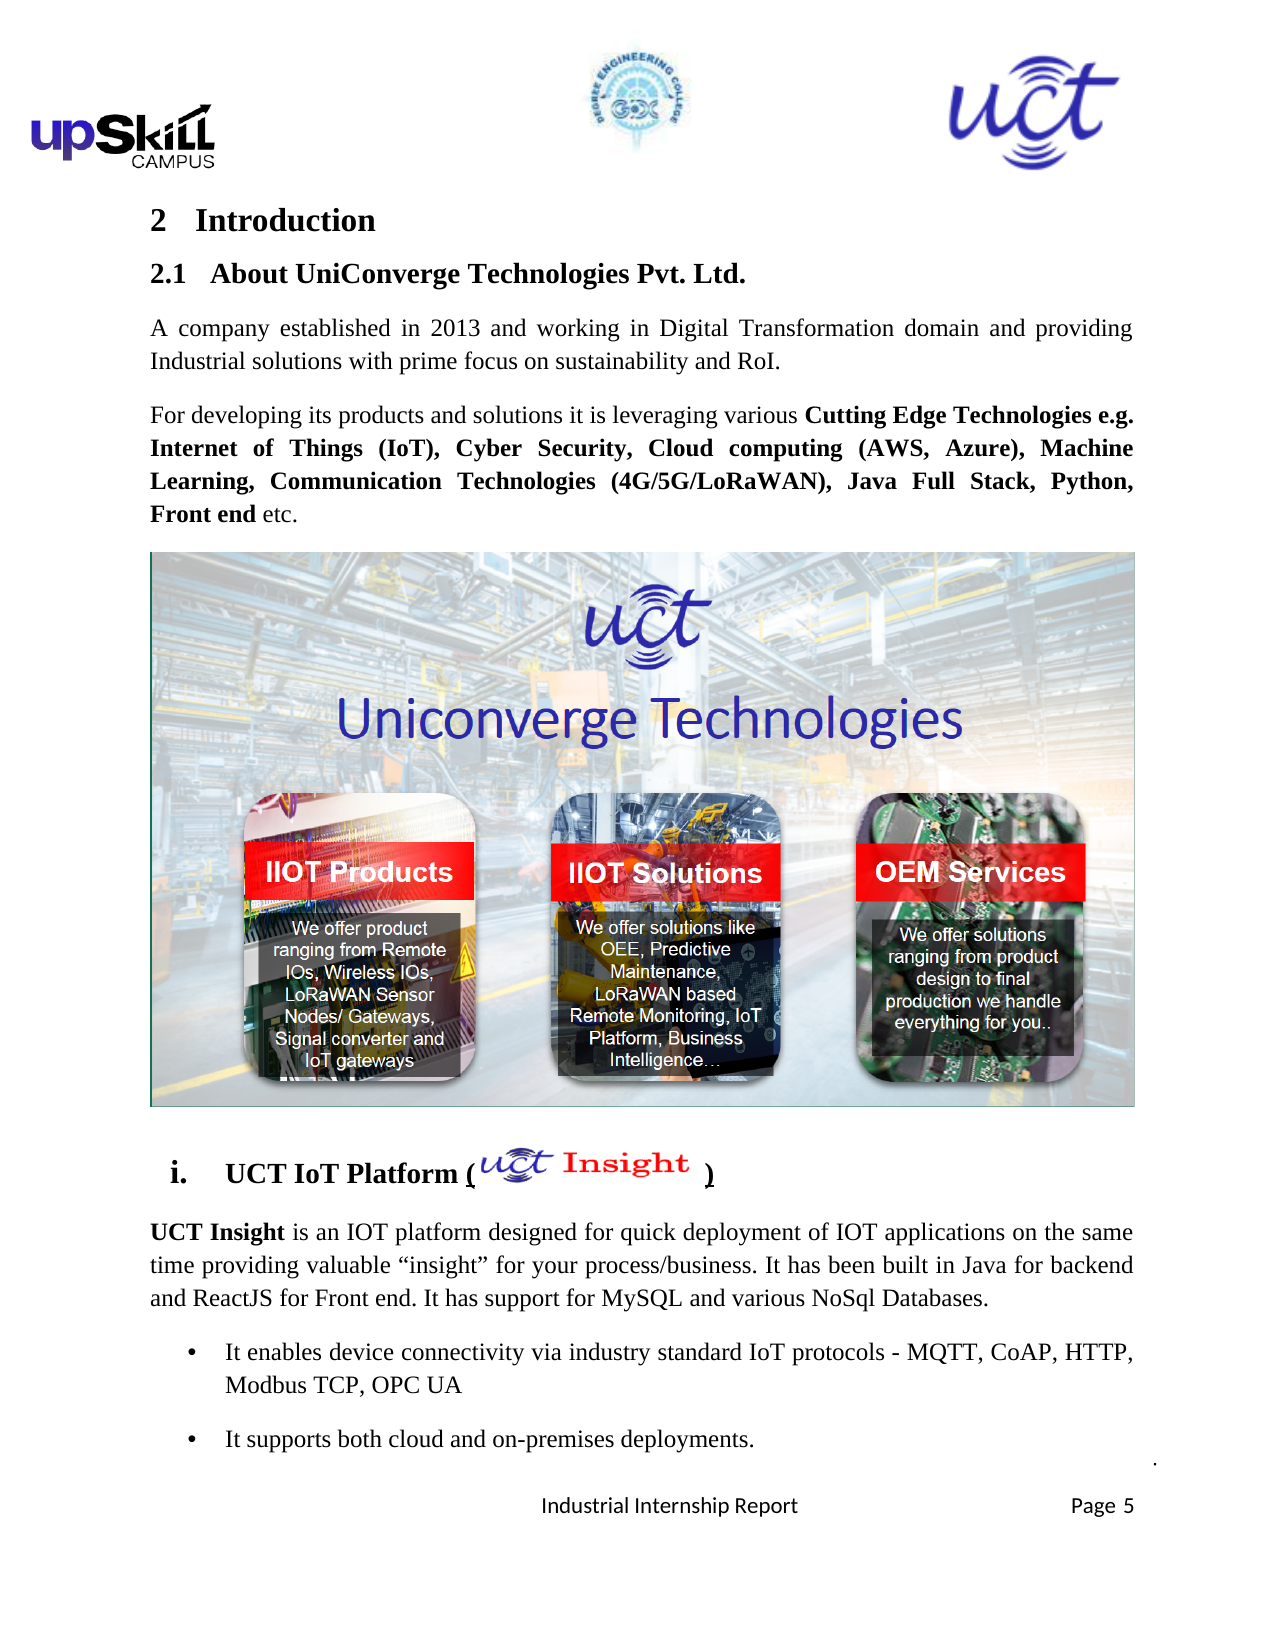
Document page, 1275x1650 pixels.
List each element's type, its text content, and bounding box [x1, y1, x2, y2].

list It supports both cloud and on-premises deployments. [187, 1424, 1134, 1453]
text UCT Insight is an IOT platform designed for quick deployment of IOT applications on the same time providing valuable “insight” for your process/business. It has been built in Java for backend and ReactJS for Front end. It has support for MySQL and various NoSql Databases. [150, 1217, 1134, 1312]
picture [475, 1134, 705, 1184]
subtitle About UniConverge Technologies Pvt. Ltd. [150, 263, 1134, 288]
picture [0, 92, 246, 172]
subtitle Introduction [150, 200, 1134, 238]
list UCT IoT Platform () [187, 1131, 1134, 1191]
picture [565, 28, 710, 172]
text For developing its products and solutions it is leveraging various Cutting Edge Technologies e.g. Internet of Things (IoT), Cyber Security, Cloud computing (AWS, Azure), Machine Learning, Communication Technologies (4G/5G/LoRaWAN), Java Full Stack, Python, Front end etc. [150, 400, 1134, 528]
picture [150, 552, 1135, 1107]
text A company established in 2013 and working in Digital Transformation domain and providing Industrial solutions with prime focus on sustainability and RoI. [150, 313, 1134, 375]
list It enables device connectivity via industry standard IoT protocols - MQTT, CoAP, HTTP, Modbus TCP, OPC UA [187, 1337, 1134, 1399]
picture [946, 46, 1125, 172]
